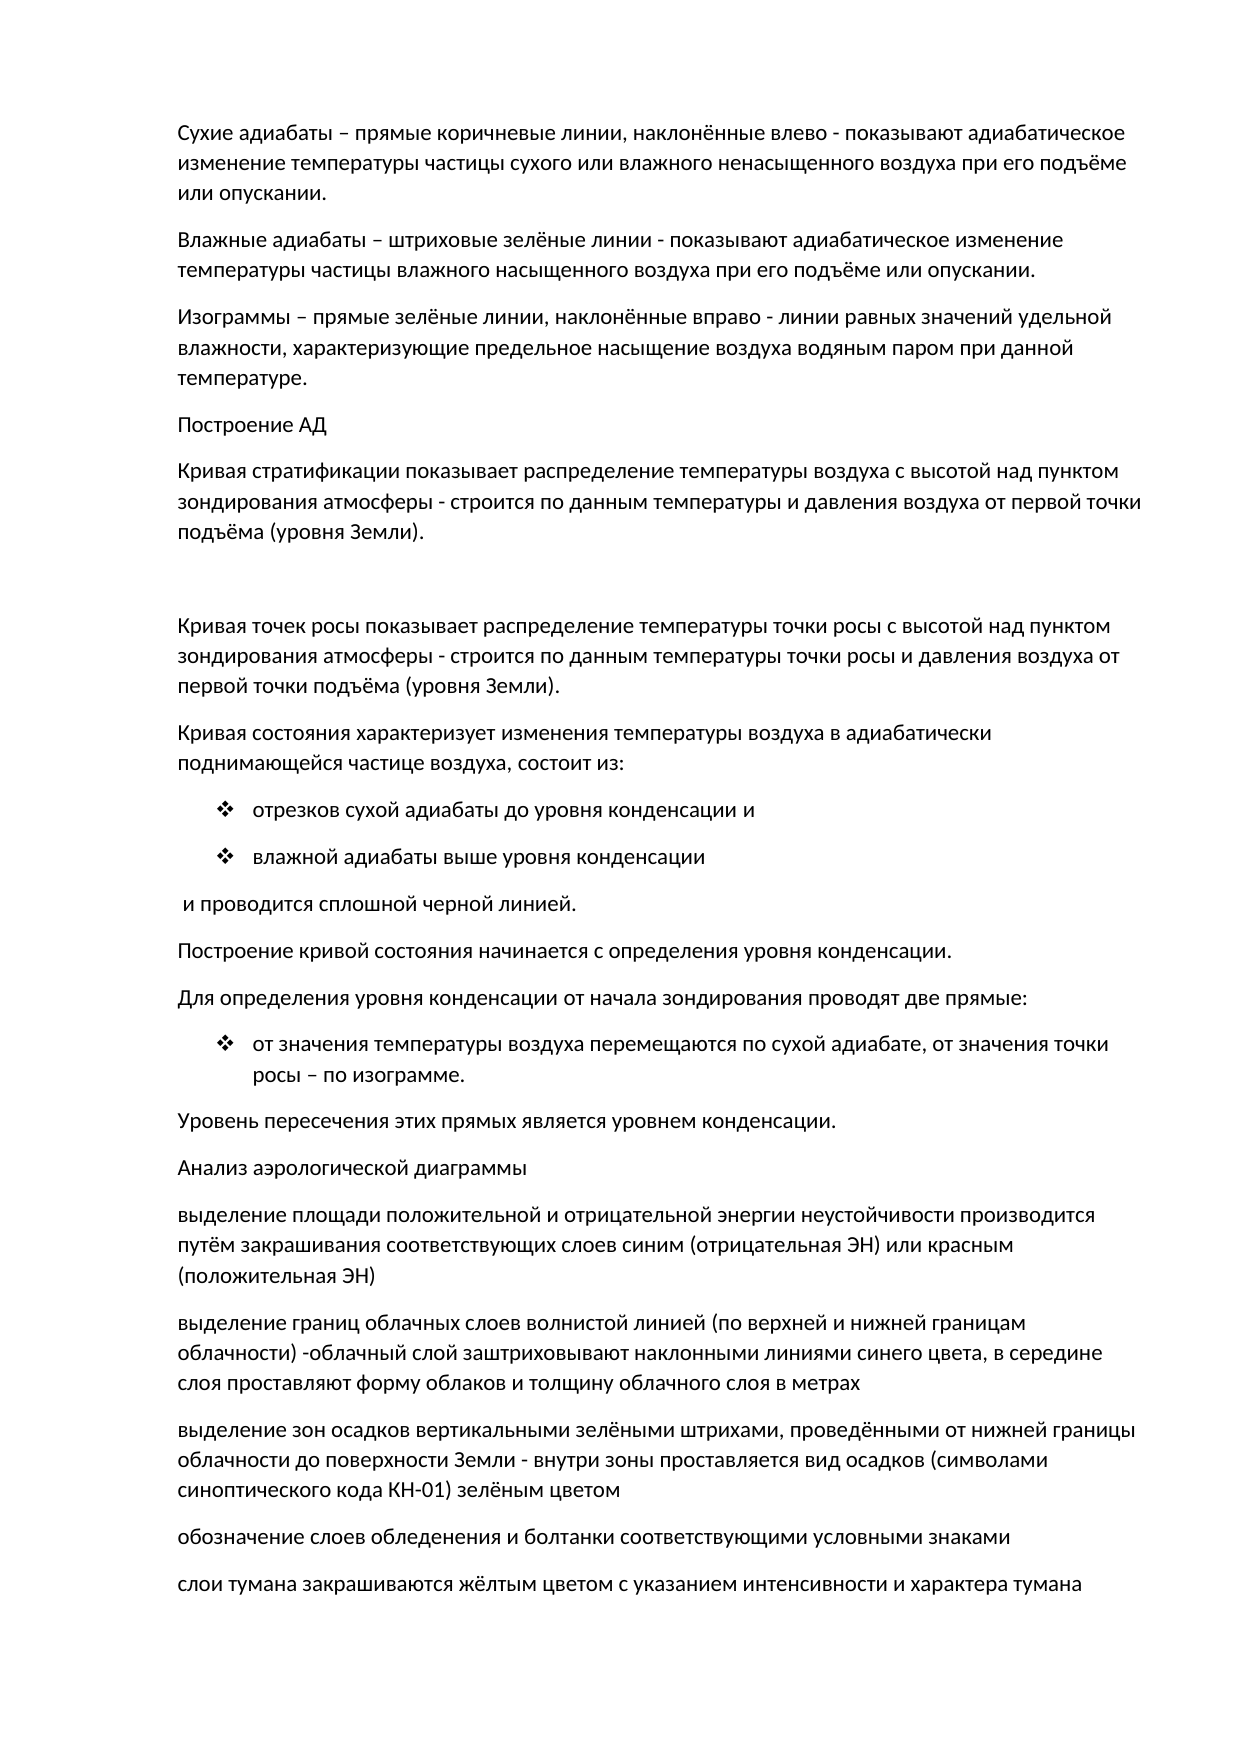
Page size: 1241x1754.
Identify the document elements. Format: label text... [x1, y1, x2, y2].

text Изограммы – прямые зелёные линии, наклонённые вправо - линии равных значений удельной влажности, характеризующие предельное насыщение воздуха водяным паром при данной температуре. [177, 302, 1152, 391]
text Анализ аэрологической диаграммы [177, 1153, 1152, 1182]
text обозначение слоев обледенения и болтанки соответствующими условными знаками [177, 1522, 1152, 1550]
text Влажные адиабаты – штриховые зелёные линии - показывают адиабатическое изменение температуры частицы влажного насыщенного воздуха при его подъёме или опускании. [177, 225, 1152, 284]
text Построение кривой состояния начинается с определения уровня конденсации. [177, 936, 1152, 964]
list от значения температуры воздуха перемещаются по сухой адиабате, от значения точки росы – по изограмме. [215, 1029, 1152, 1088]
text Сухие адиабаты – прямые коричневые линии, наклонённые влево - показывают адиабатическое изменение температуры частицы сухого или влажного ненасыщенного воздуха при его подъёме или опускании. [177, 118, 1152, 207]
list влажной адиабаты выше уровня конденсации [215, 842, 1152, 870]
text выделение границ облачных слоев волнистой линией (по верхней и нижней границам облачности) -облачный слой заштриховывают наклонными линиями синего цвета, в середине слоя проставляют форму облаков и толщину облачного слоя в метрах [177, 1308, 1152, 1396]
text слои тумана закрашиваются жёлтым цветом с указанием интенсивности и характера тумана [177, 1569, 1152, 1597]
list отрезков сухой адиабаты до уровня конденсации и [215, 795, 1152, 823]
text Для определения уровня конденсации от начала зондирования проводят две прямые: [177, 983, 1152, 1011]
text выделение площади положительной и отрицательной энергии неустойчивости производится путём закрашивания соответствующих слоев синим (отрицательная ЭН) или красным (положительная ЭН) [177, 1200, 1152, 1289]
text и проводится сплошной черной линией. [177, 889, 1152, 917]
text Уровень пересечения этих прямых является уровнем конденсации. [177, 1107, 1152, 1135]
text Кривая точек росы показывает распределение температуры точки росы с высотой над пунктом зондирования атмосферы - строится по данным температуры точки росы и давления воздуха от первой точки подъёма (уровня Земли). [177, 611, 1152, 699]
text Кривая стратификации показывает распределение температуры воздуха с высотой над пунктом зондирования атмосферы - строится по данным температуры и давления воздуха от первой точки подъёма (уровня Земли). [177, 457, 1152, 545]
text Кривая состояния характеризует изменения температуры воздуха в адиабатически поднимающейся частице воздуха, состоит из: [177, 718, 1152, 776]
text Построение АД [177, 410, 1152, 438]
text выделение зон осадков вертикальными зелёными штрихами, проведёнными от нижней границы облачности до поверхности Земли - внутри зоны проставляется вид осадков (символами синоптического кода КН-01) зелёным цветом [177, 1415, 1152, 1503]
